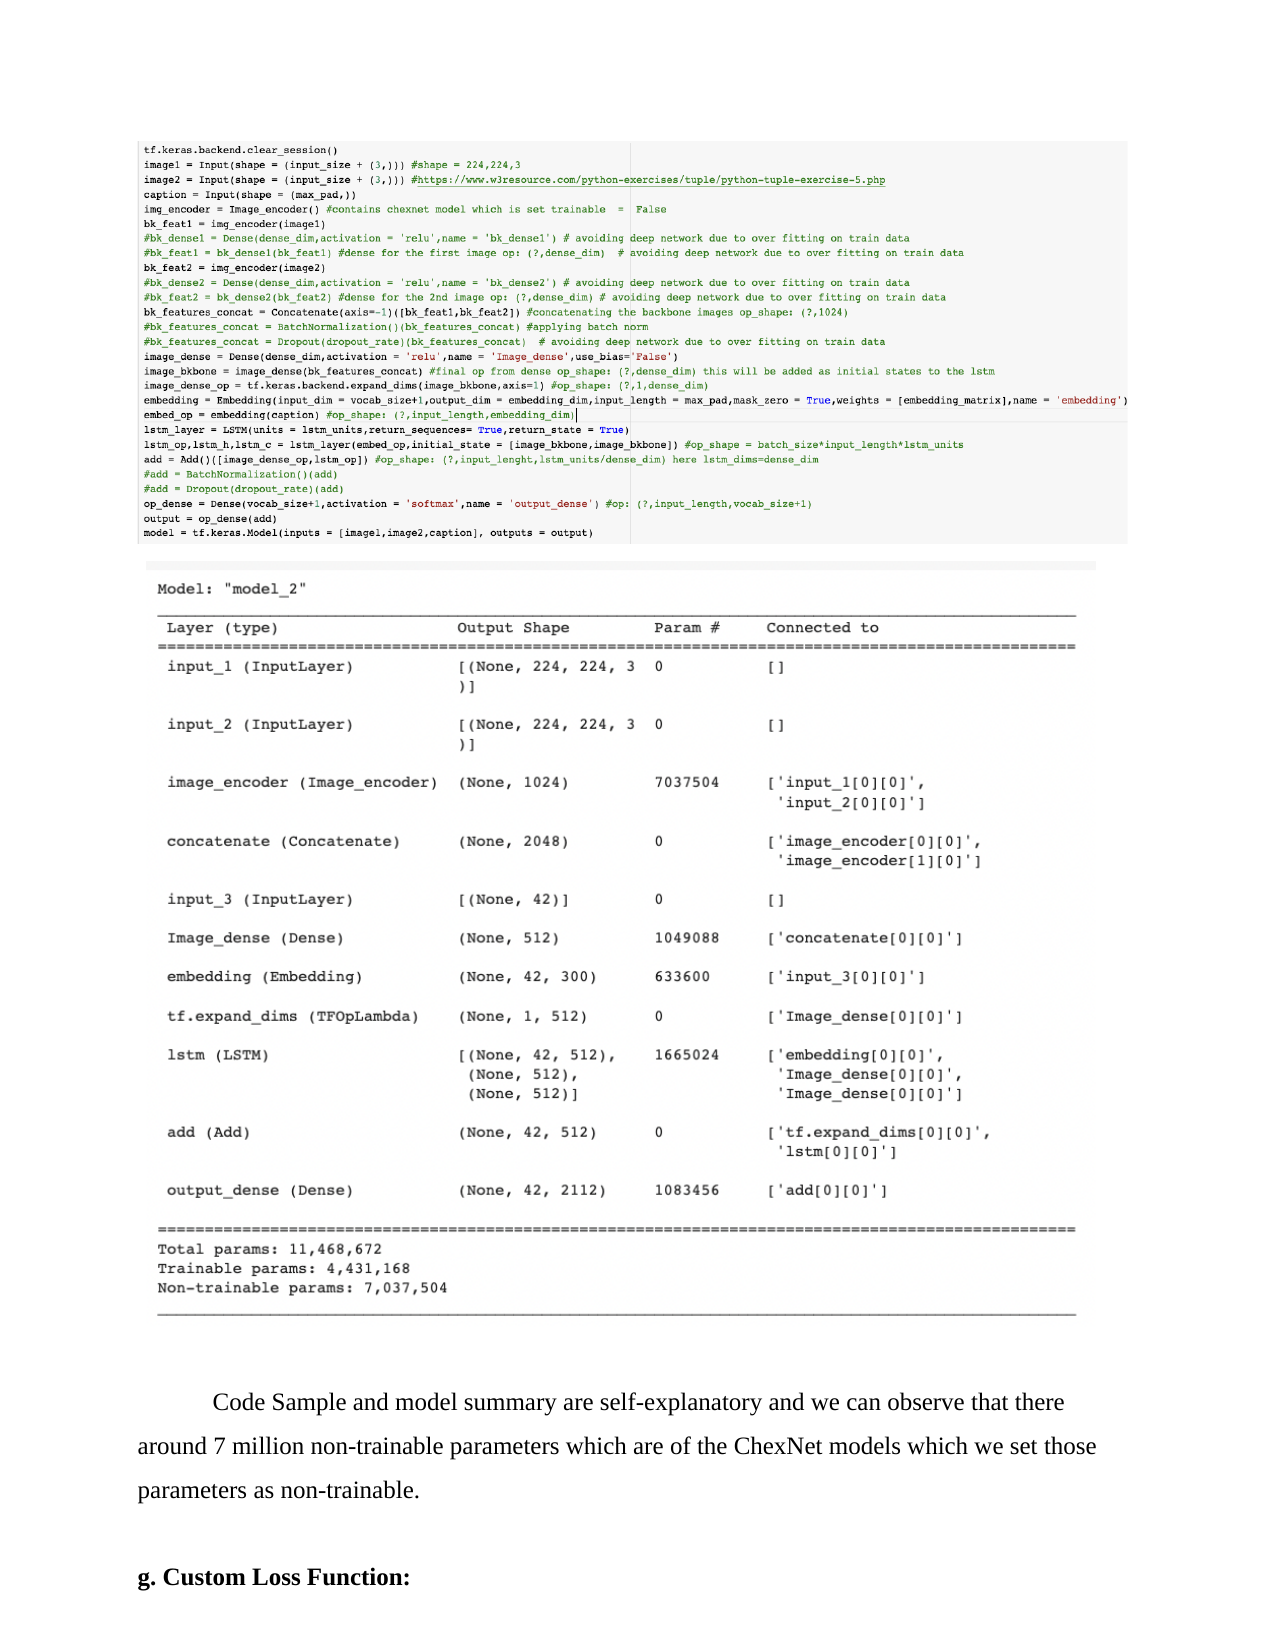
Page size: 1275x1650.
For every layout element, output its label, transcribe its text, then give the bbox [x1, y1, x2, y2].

text Code Sample and model summary are self-explanatory and we can observe that there around 7 million non-trainable parameters which are of the ChexNet models which we set those parameters as non-trainable. [137, 1387, 1104, 1503]
text g. Custom Loss Function: [137, 1562, 1104, 1591]
picture [146, 561, 1096, 1327]
picture [137, 141, 1128, 544]
